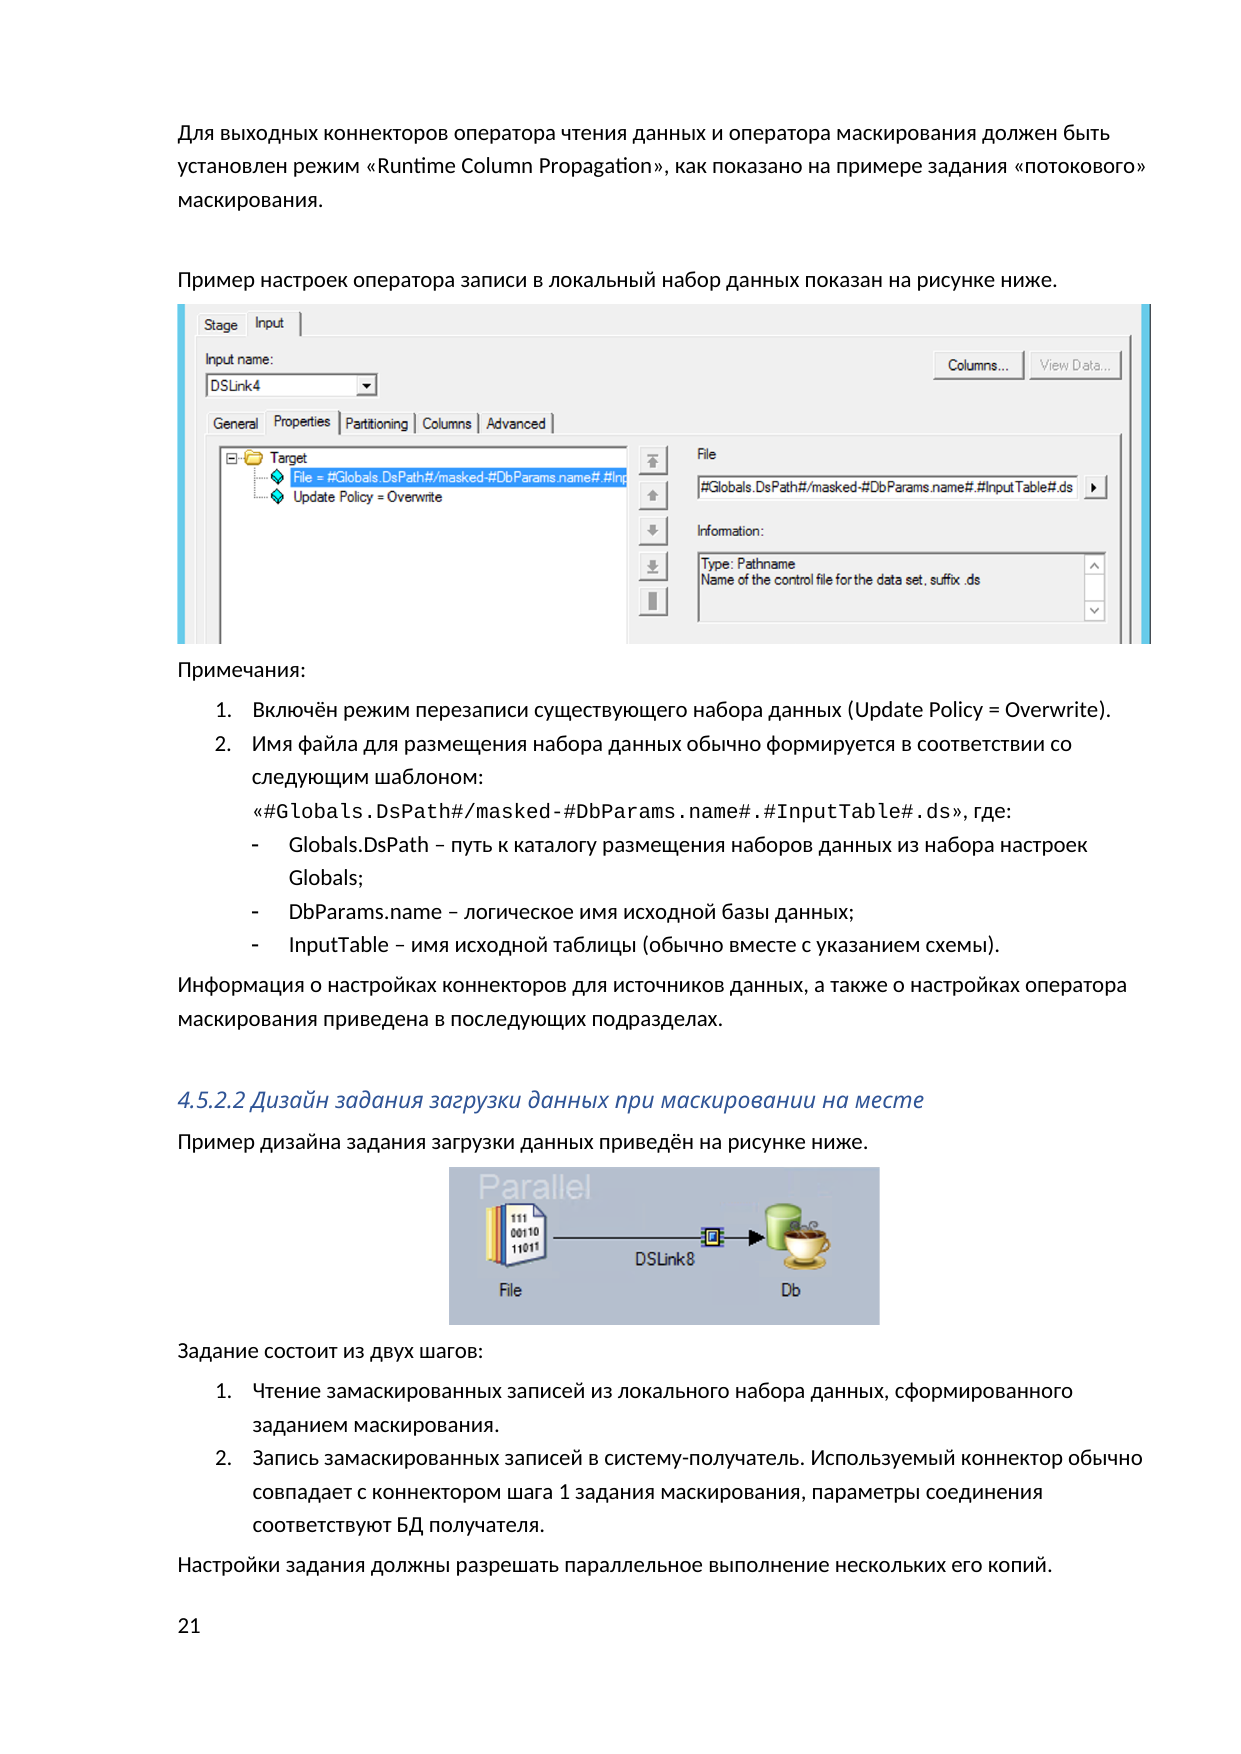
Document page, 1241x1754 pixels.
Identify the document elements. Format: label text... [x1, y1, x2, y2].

text Пример настроек оператора записи в локальный набор данных показан на рисунке ниже. [177, 265, 1152, 293]
list Запись замаскированных записей в систему-получатель. Используемый коннектор обычно совпадает с коннектором шага 1 задания маскирования, параметры соединения соответствуют БД получателя. [215, 1443, 1152, 1538]
list InputTable – имя исходной таблицы (обычно вместе с указанием схемы). [251, 931, 1152, 959]
text Примечания: [177, 655, 1152, 683]
text Для выходных коннекторов оператора чтения данных и оператора маскирования должен быть установлен режим «Runtime Column Propagation», как показано на примере задания «потокового» маскирования. [177, 118, 1152, 213]
list Globals.DsPath – путь к каталогу размещения наборов данных из набора настроек Globals; [251, 830, 1152, 892]
text Задание состоит из двух шагов: [177, 1337, 1152, 1364]
list Чтение замаскированных записей из локального набора данных, сформированного заданием маскирования. [215, 1376, 1152, 1438]
picture [449, 1167, 880, 1325]
list DbParams.name – логическое имя исходной базы данных; [251, 897, 1152, 925]
text Информация о настройках коннекторов для источников данных, а также о настройках оператора маскирования приведена в последующих подразделах. [177, 970, 1152, 1032]
list Включён режим перезаписи существующего набора данных (Update Policy = Overwrite). [215, 695, 1152, 723]
list Имя файла для размещения набора данных обычно формируется в соответствии со следующим шаблоном: «#Globals.DsPath#/masked-#DbParams.name#.#InputTable#.ds», где: [214, 729, 1152, 824]
text Настройки задания должны разрешать параллельное выполнение нескольких его копий. [177, 1550, 1152, 1578]
picture [177, 304, 1151, 644]
subtitle 4.5.2.2 Дизайн задания загрузки данных при маскировании на месте [177, 1083, 1152, 1115]
text Пример дизайна задания загрузки данных приведён на рисунке ниже. [177, 1127, 1152, 1155]
